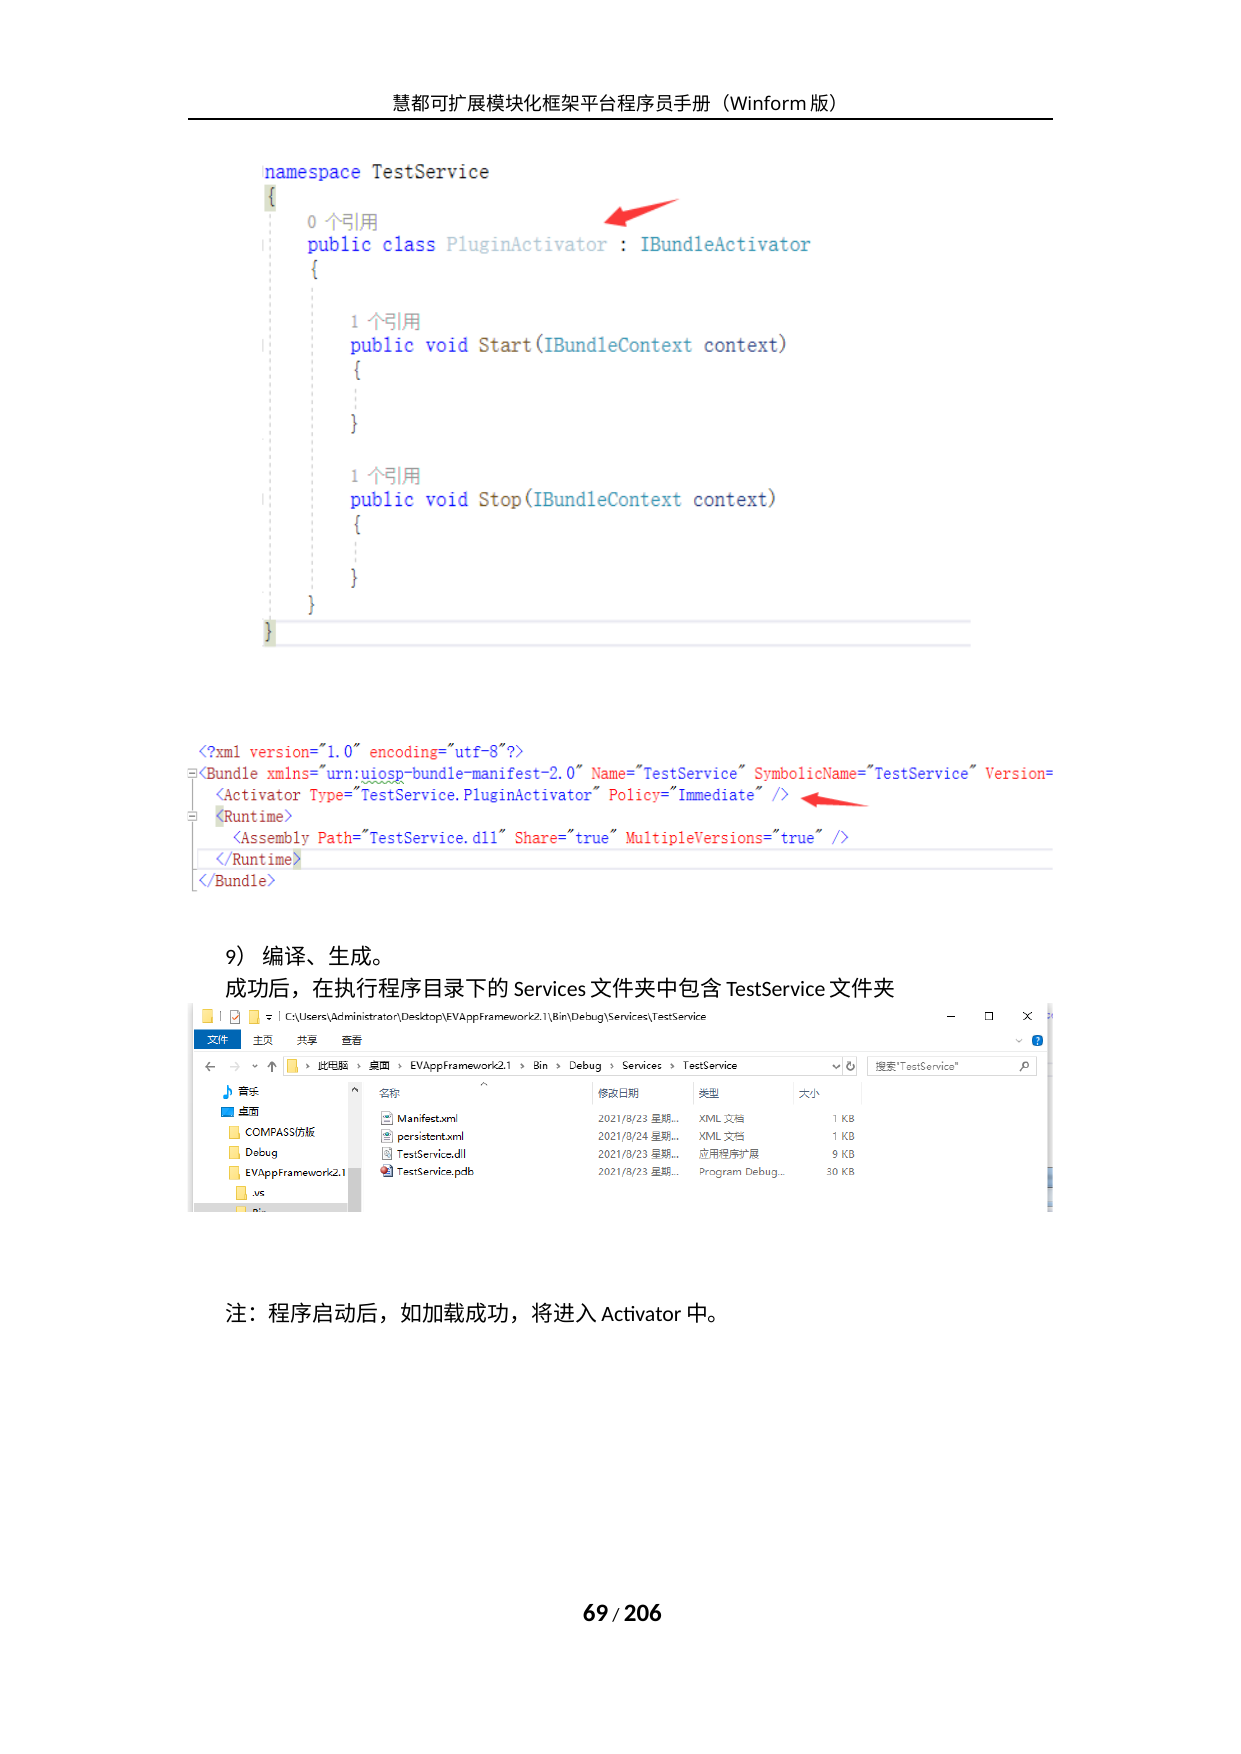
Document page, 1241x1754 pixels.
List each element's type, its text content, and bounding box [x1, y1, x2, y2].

list 编译、生成。 [225, 938, 1053, 971]
text 注：程序启动后，如加载成功，将进入Activator中。 [187, 1296, 1053, 1328]
picture [187, 743, 1053, 921]
picture [187, 1003, 1053, 1212]
picture [262, 158, 971, 690]
list 成功后，在执行程序目录下的Services文件夹中包含TestService文件夹 [225, 971, 1053, 1003]
